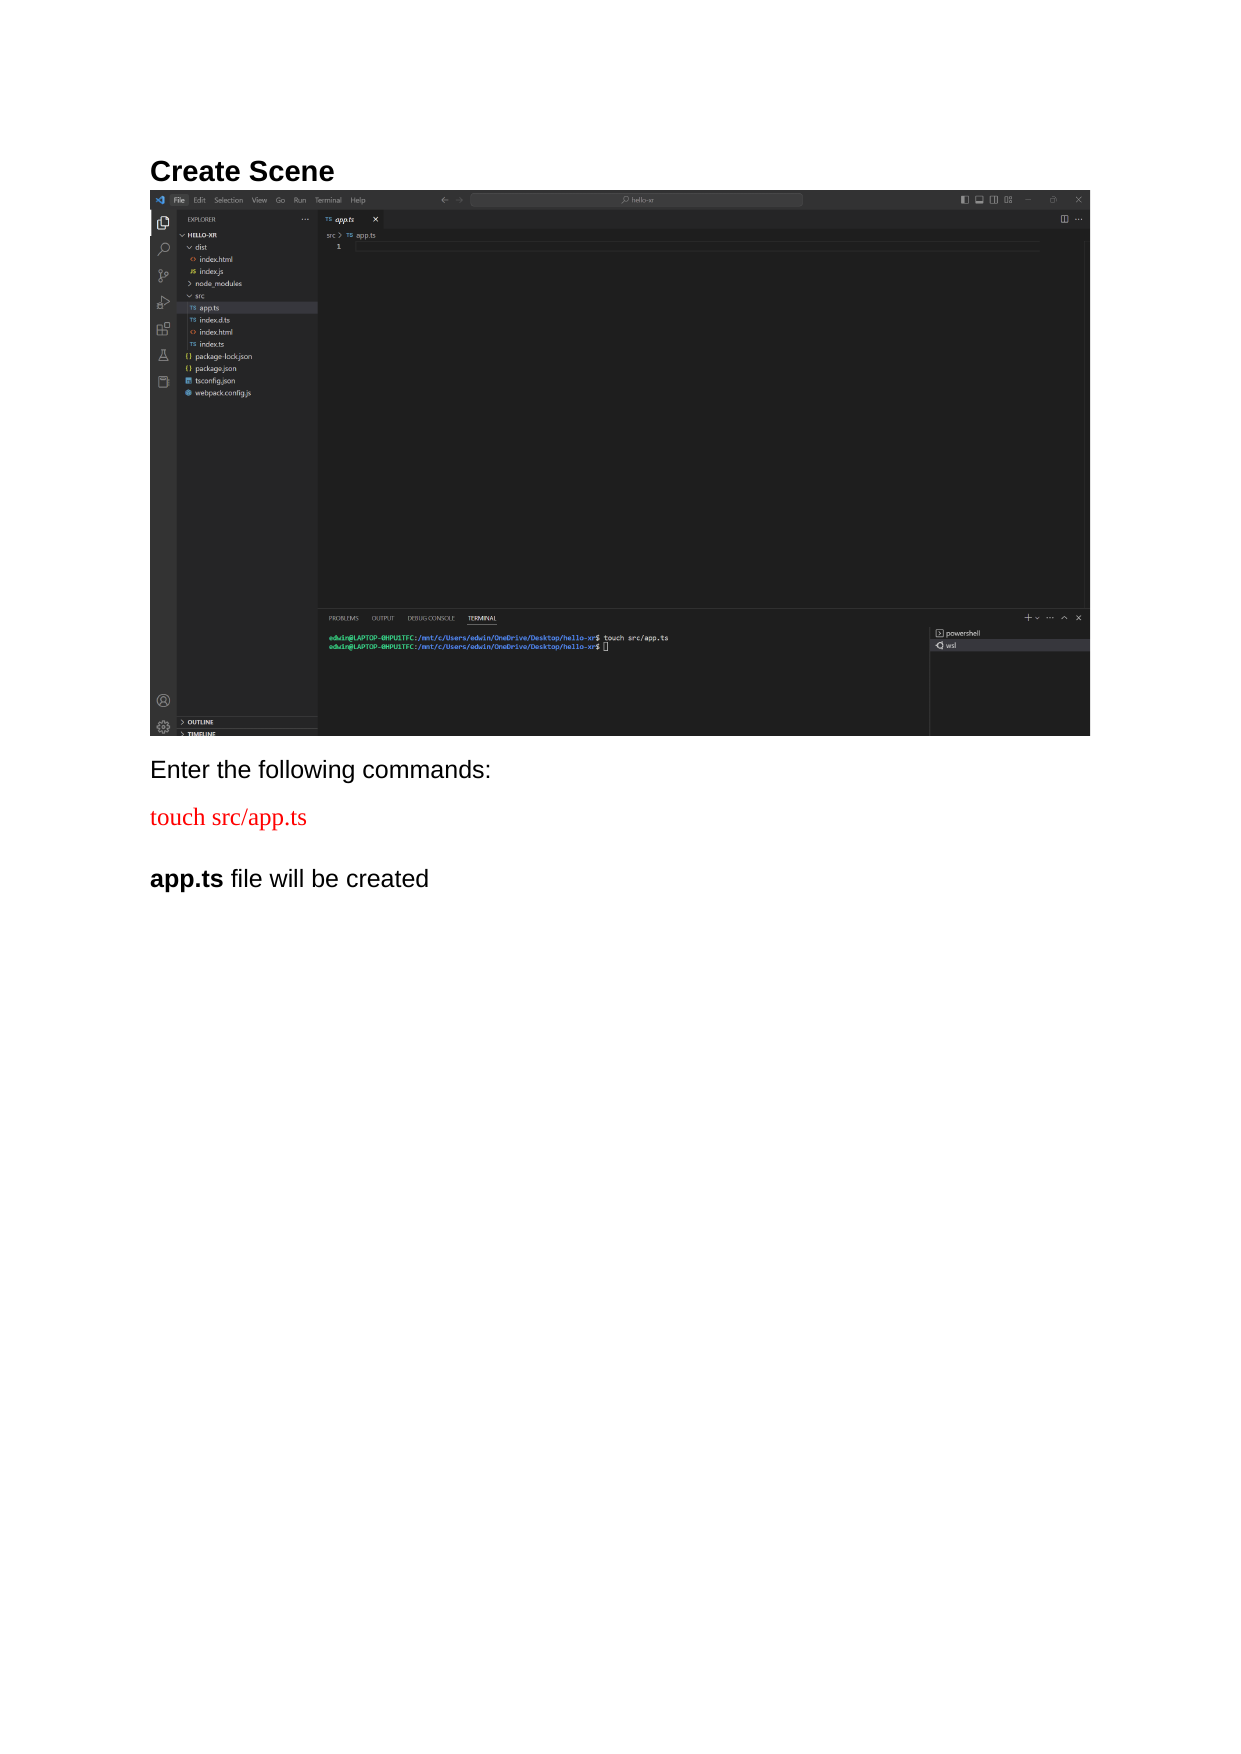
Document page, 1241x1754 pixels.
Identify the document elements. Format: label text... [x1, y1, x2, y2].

text app.ts file will be created [150, 864, 1090, 893]
subtitle Create Scene [150, 154, 1090, 188]
text Enter the following commands: [150, 755, 1090, 783]
text touch src/app.ts [150, 802, 1090, 831]
picture [150, 190, 1091, 736]
